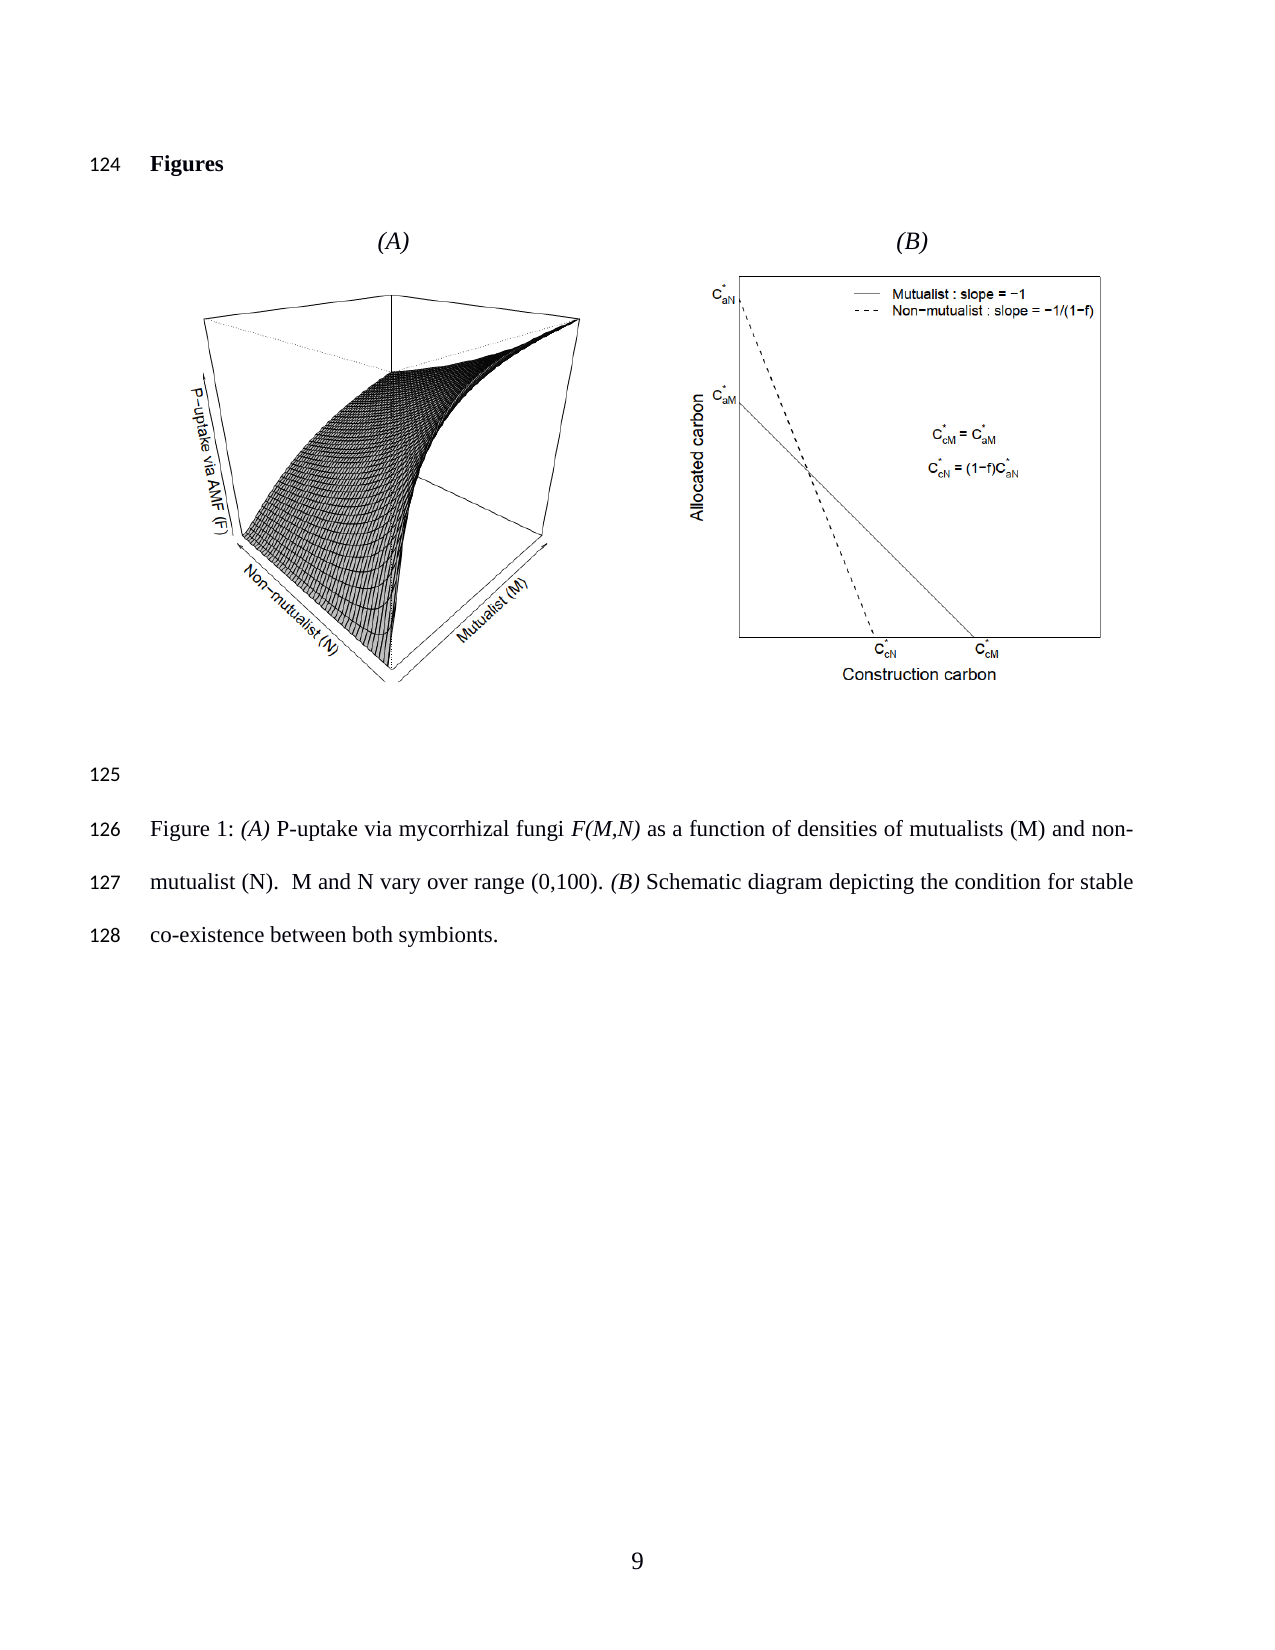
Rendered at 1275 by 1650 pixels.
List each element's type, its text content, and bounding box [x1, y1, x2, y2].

picture [127, 254, 619, 724]
text Figures [150, 150, 1134, 176]
text Figure 1: (A) P-uptake via mycorrhizal fungi F(M,N) as a function of densities of mutualists (M) and non-mutualist (N). M and N vary over range (0,100). (B) Schematic diagram depicting the condition for stable co-existence between both symbionts. [150, 815, 1134, 947]
picture [671, 254, 1121, 705]
